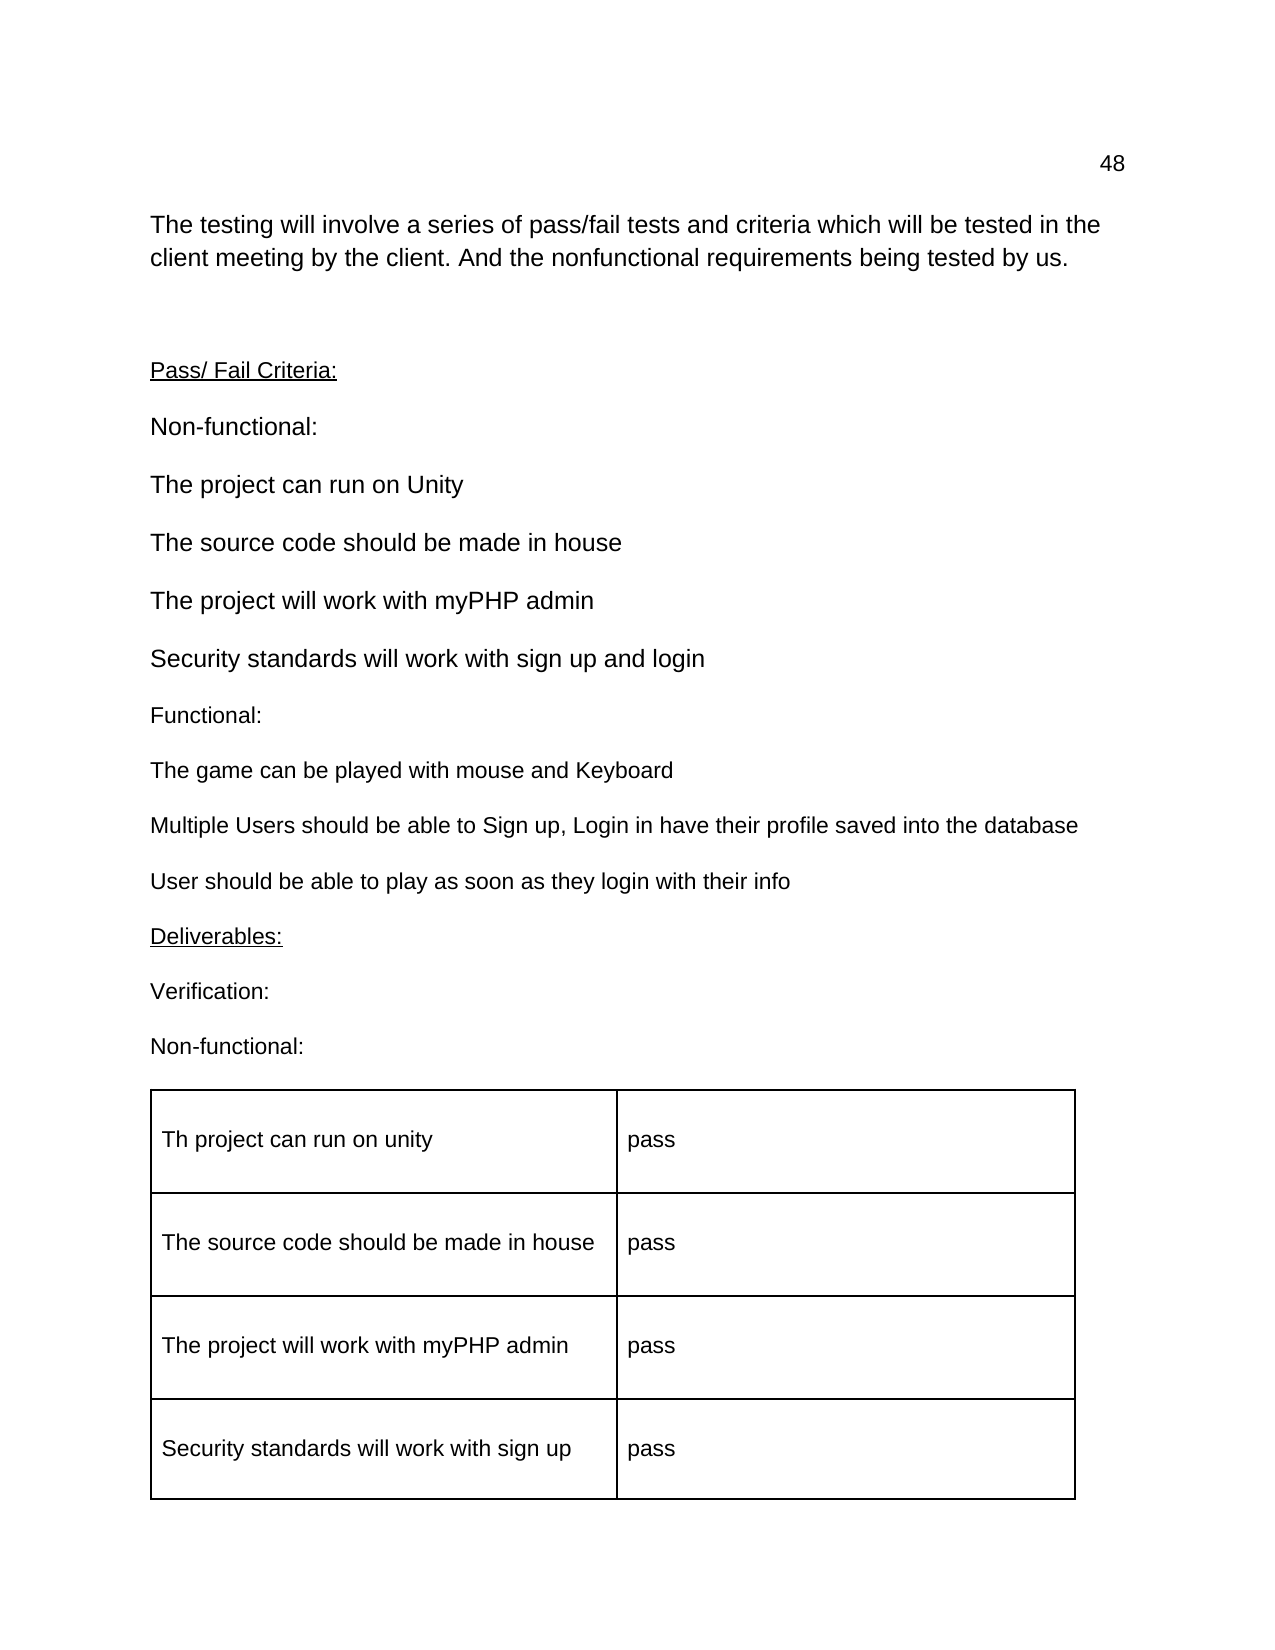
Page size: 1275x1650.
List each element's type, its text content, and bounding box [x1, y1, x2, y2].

text Non-functional: [150, 412, 1125, 441]
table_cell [152, 1400, 616, 1498]
text Non-functional: [150, 1033, 1125, 1059]
text Functional: [150, 702, 1125, 728]
text Deliverables: [150, 923, 1125, 949]
text Verification: [150, 978, 1125, 1004]
text The project can run on Unity [150, 470, 1125, 499]
text The project will work with myPHP admin [150, 586, 1125, 615]
table_cell The source code should be made in house [152, 1194, 616, 1295]
table_cell The project will work with myPHP admin [152, 1297, 616, 1398]
table_cell pass [618, 1297, 1074, 1398]
table_header pass [618, 1091, 1074, 1192]
text Multiple Users should be able to Sign up, Login in have their profile saved into the database [150, 812, 1125, 839]
text The source code should be made in house [150, 528, 1125, 557]
table_header Th project can run on unity [152, 1091, 616, 1192]
table_cell pass [618, 1400, 1074, 1498]
text Pass/ Fail Criteria: [150, 357, 1125, 383]
text The game can be played with mouse and Keyboard [150, 757, 1125, 783]
text The testing will involve a series of pass/fail tests and criteria which will be tested in the client meeting by the client. And the nonfunctional requirements being tested by us. [150, 210, 1125, 272]
text User should be able to play as soon as they login with their info [150, 868, 1125, 894]
text Security standards will work with sign up and login [150, 644, 1125, 673]
table_cell pass [618, 1194, 1074, 1295]
